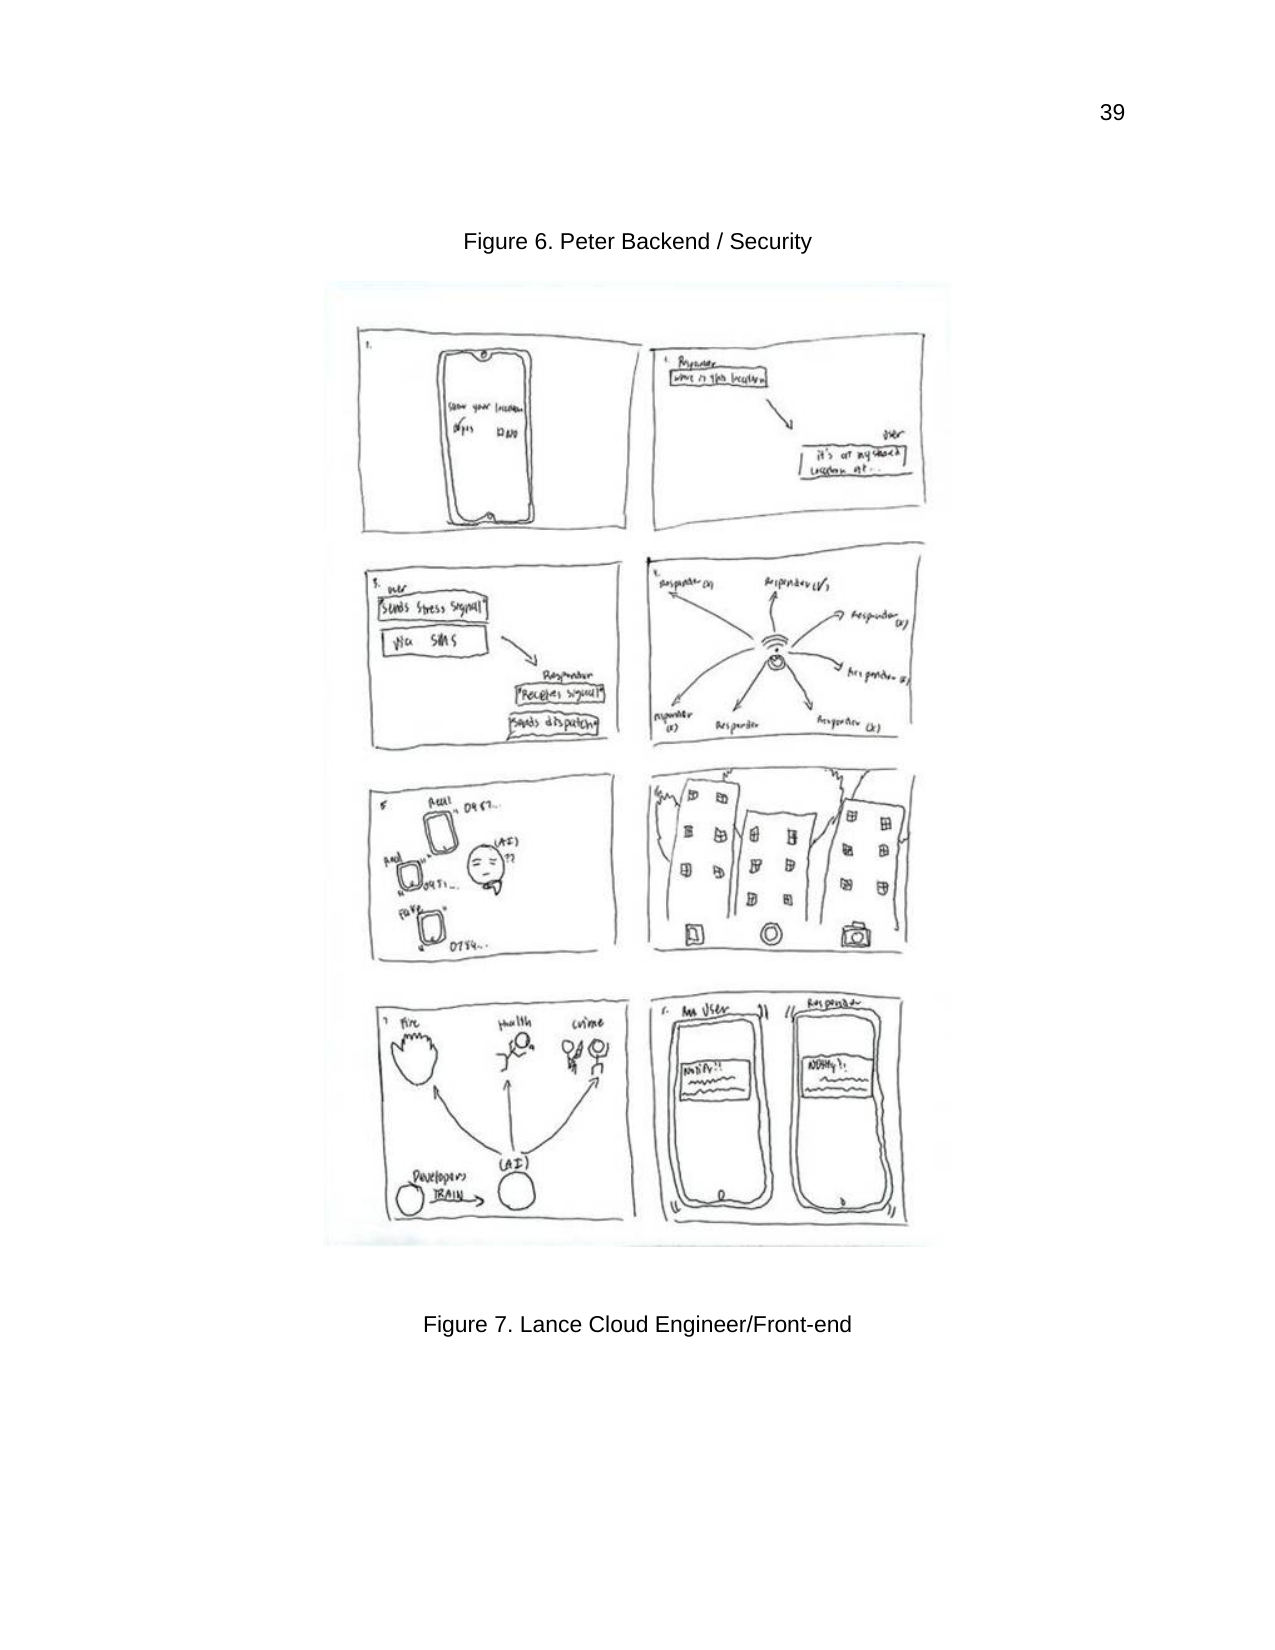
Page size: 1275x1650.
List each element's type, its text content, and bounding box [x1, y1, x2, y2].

subtitle Figure 7. Lance Cloud Engineer/Front-end [150, 1311, 1125, 1337]
subtitle Figure 6. Peter Backend / Security [150, 228, 1125, 254]
picture [323, 281, 952, 1247]
